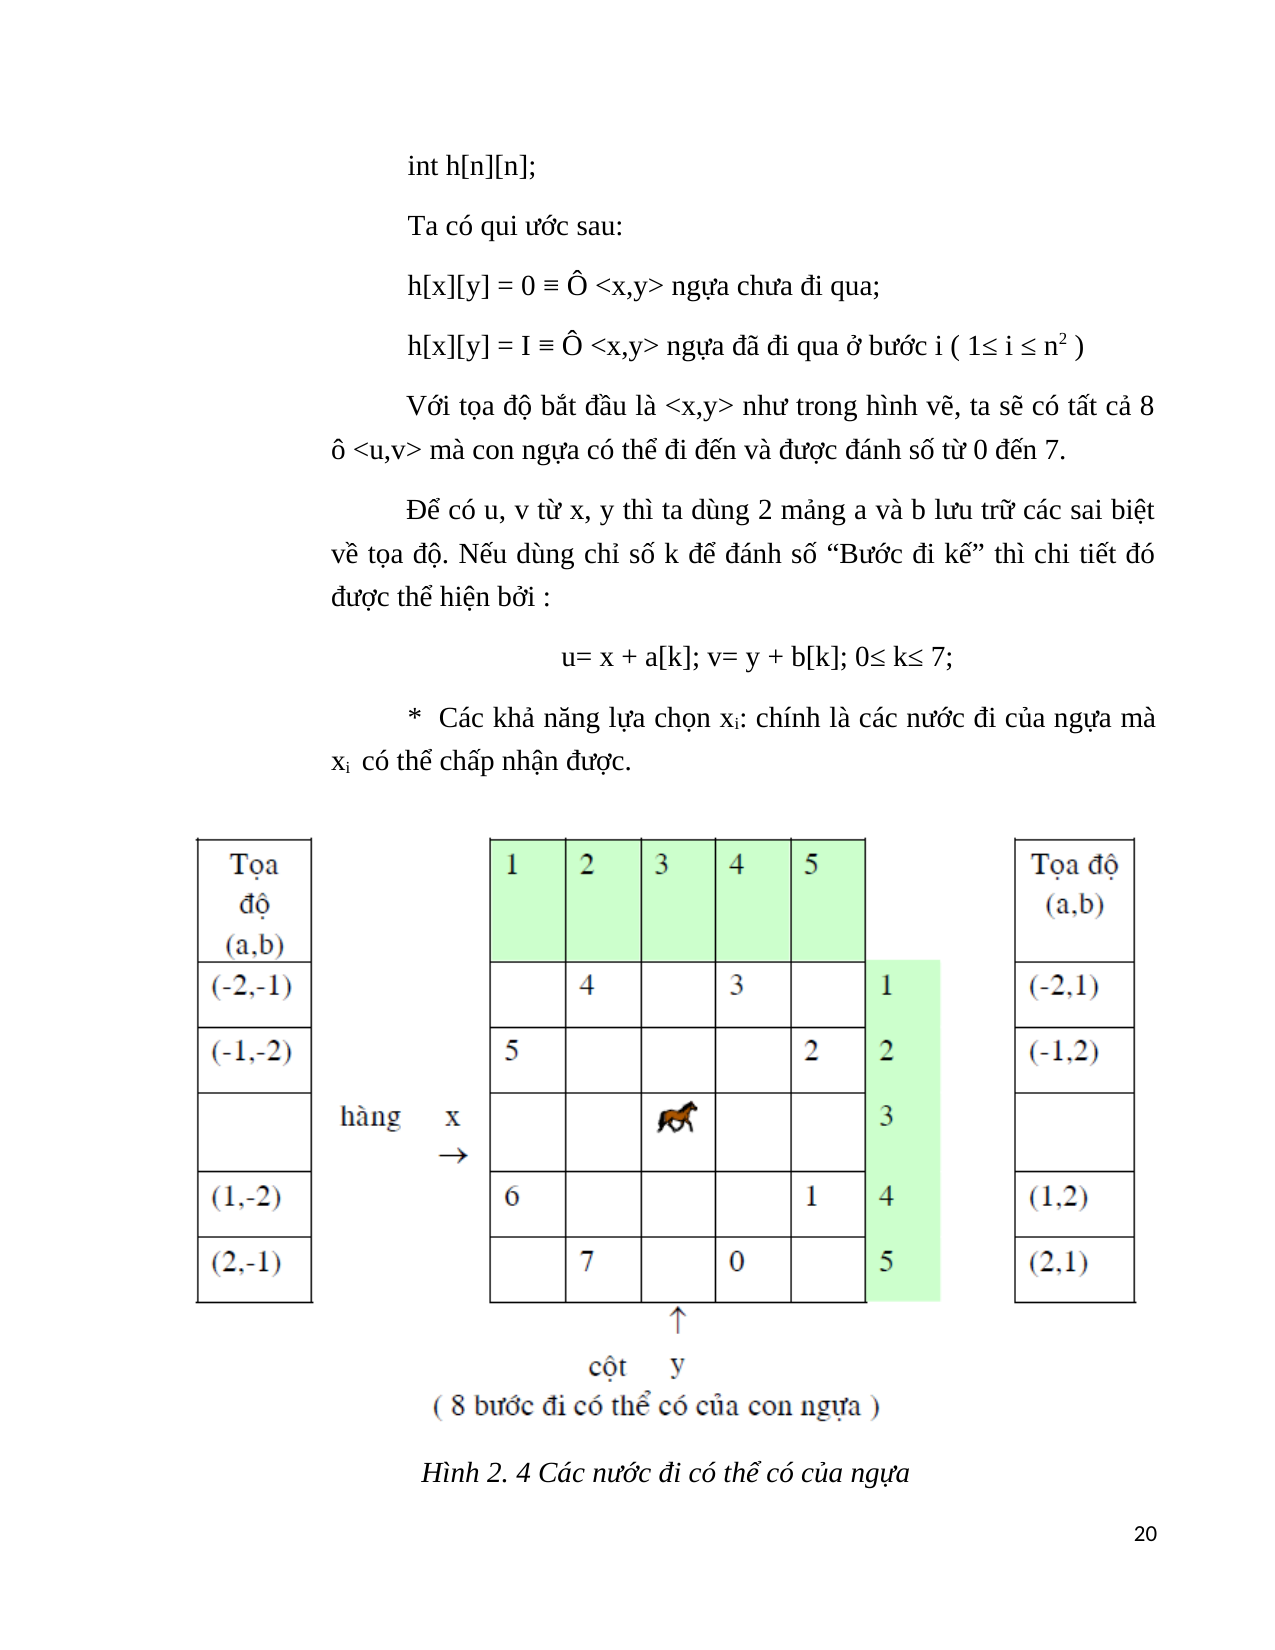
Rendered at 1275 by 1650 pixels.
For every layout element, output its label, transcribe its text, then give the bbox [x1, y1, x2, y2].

text Với tọa độ bắt đầu là <x,y> như trong hình vẽ, ta sẽ có tất cả 8 ô <u,v> mà con ngựa có thể đi đến và được đánh số từ 0 đến 7. [331, 388, 1157, 466]
text Hình 2. 4 Các nước đi có thể có của ngựa [177, 1455, 1157, 1488]
text h[x][y] = I ≡ Ô <x,y> ngựa đã đi qua ở bước i ( 1≤ i ≤ n2 ) [252, 328, 1157, 362]
text h[x][y] = 0 ≡ Ô <x,y> ngựa chưa đi qua; [252, 268, 1157, 302]
text Ta có qui ước sau: [406, 208, 1157, 241]
text int h[n][n]; [331, 148, 1157, 181]
list * Các khả năng lựa chọn xi: chính là các nước đi của ngựa mà xi có thể chấp nhận được. [331, 700, 1157, 777]
text Để có u, v từ x, y thì ta dùng 2 mảng a và b lưu trữ các sai biệt về tọa độ. Nếu dùng chỉ số k để đánh số “Bước đi kế” thì chi tiết đó được thể hiện bởi : [331, 492, 1157, 613]
picture [177, 803, 1157, 1430]
text u= x + a[k]; v= y + b[k]; 0≤ k≤ 7; [252, 639, 1157, 673]
